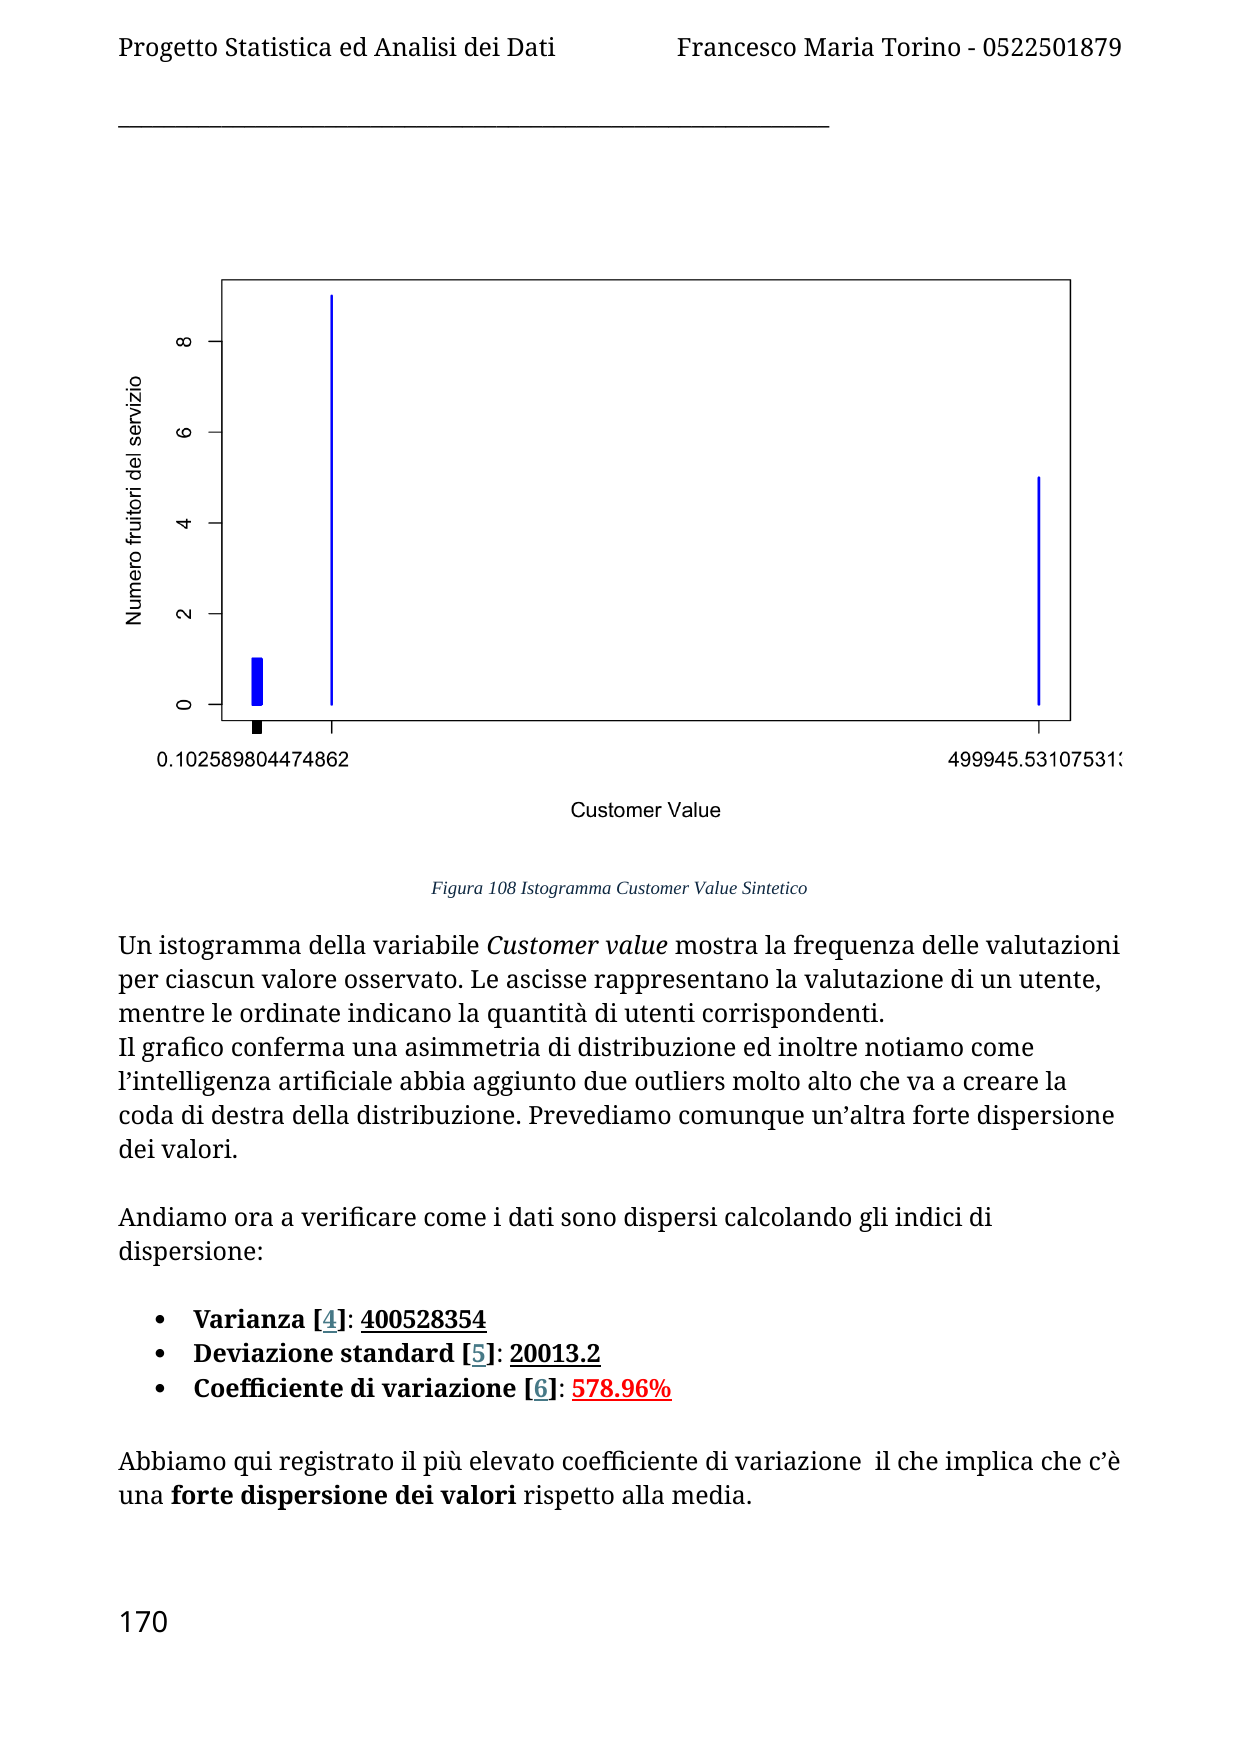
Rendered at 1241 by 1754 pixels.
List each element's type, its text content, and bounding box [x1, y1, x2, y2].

list Coefficiente di variazione [6]: 578.96% [156, 1370, 1122, 1404]
list Varianza [4]: 400528354 [156, 1302, 1122, 1336]
picture [118, 176, 1123, 849]
text Abbiamo qui registrato il più elevato coefficiente di variazione il che implica che c’è una forte dispersione dei valori rispetto alla media. [118, 1444, 1122, 1512]
text Il grafico conferma una asimmetria di distribuzione ed inoltre notiamo come l’intelligenza artificiale abbia aggiunto due outliers molto alto che va a creare la coda di destra della distribuzione. Prevediamo comunque un’altra forte dispersione dei valori. [118, 1029, 1122, 1166]
text Un istogramma della variabile Customer value mostra la frequenza delle valutazioni per ciascun valore osservato. Le ascisse rappresentano la valutazione di un utente, mentre le ordinate indicano la quantità di utenti corrispondenti. [118, 927, 1122, 1029]
list Deviazione standard [5]: 20013.2 [156, 1336, 1122, 1370]
text Andiamo ora a verificare come i dati sono dispersi calcolando gli indici di dispersione: [118, 1200, 1122, 1268]
